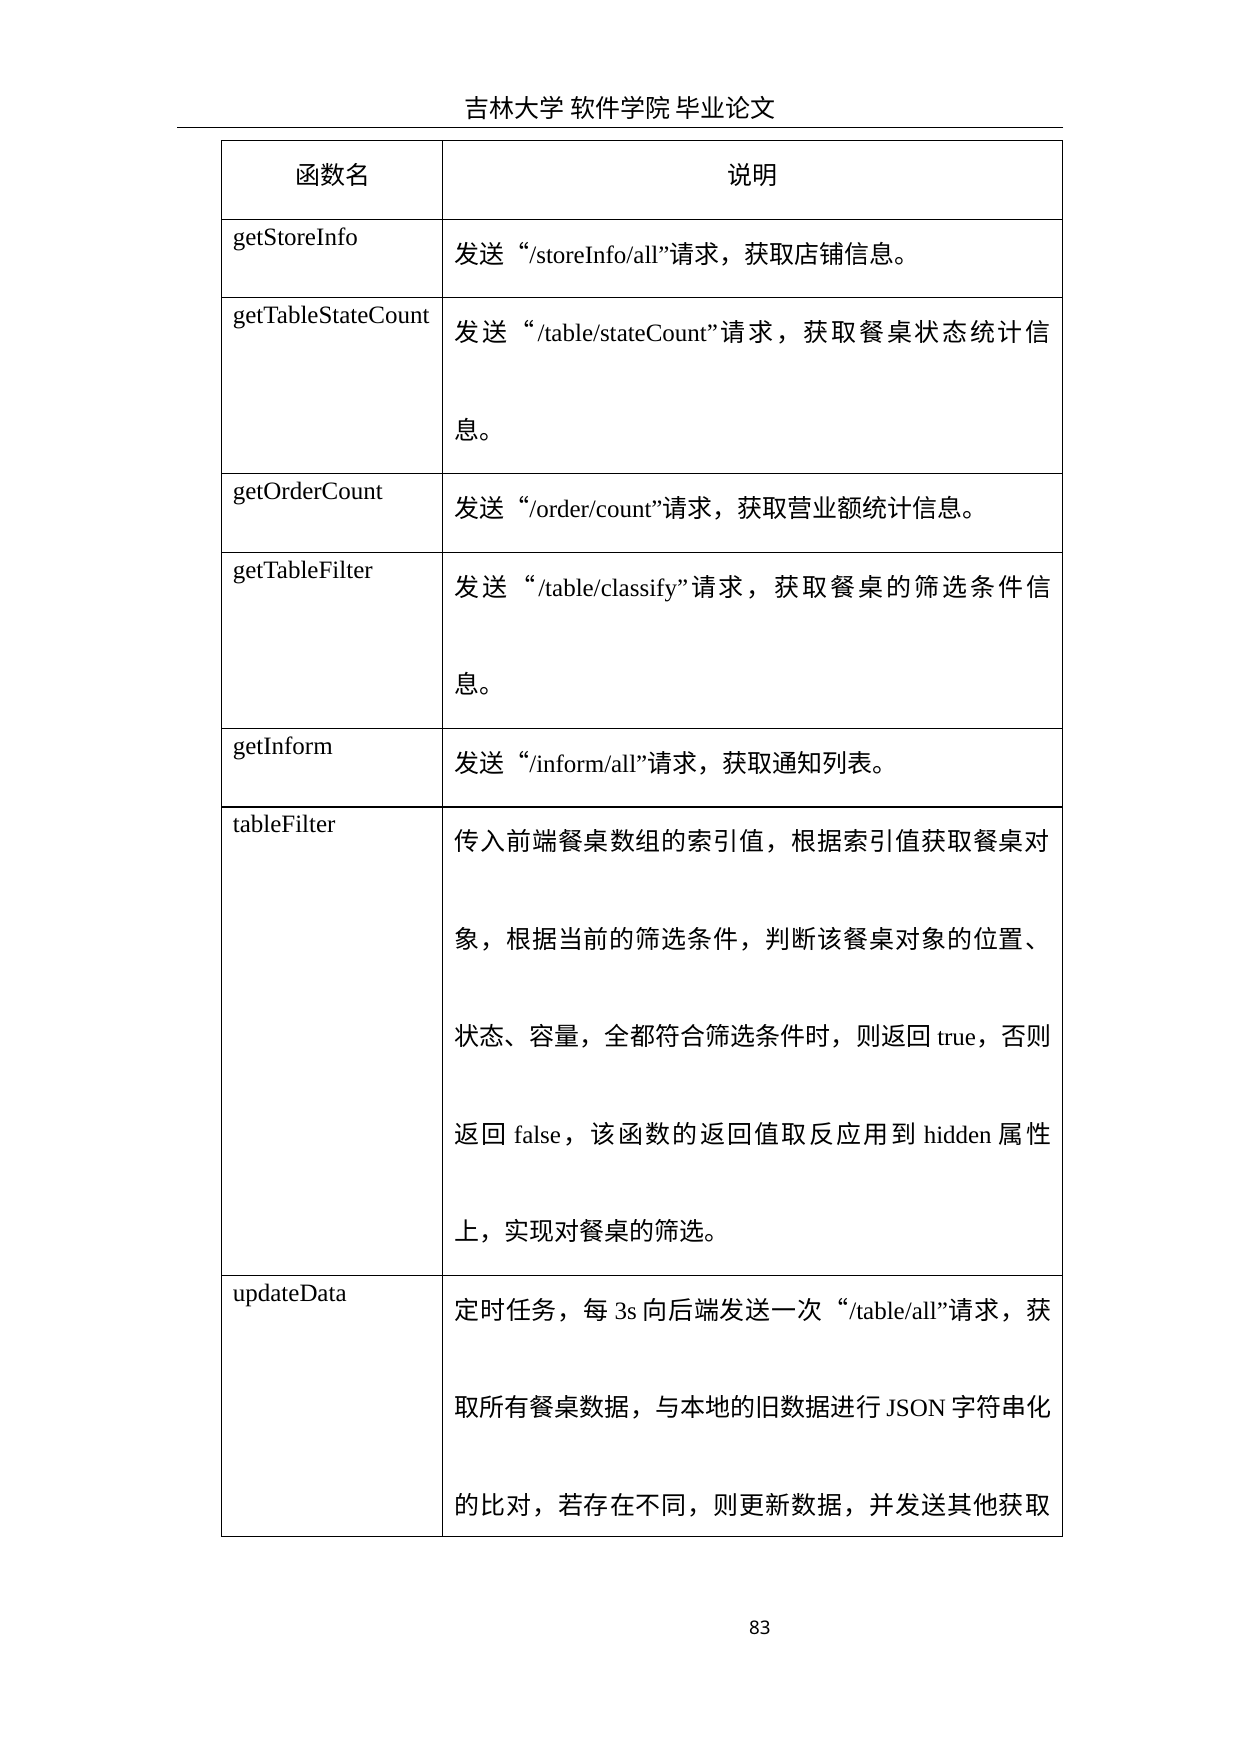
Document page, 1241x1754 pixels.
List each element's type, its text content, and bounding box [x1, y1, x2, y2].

table_cell getInform [222, 729, 442, 806]
table_cell getTableFilter [222, 553, 442, 728]
table_cell 发送“/table/classify”请求，获取餐桌的筛选条件信息。 [443, 553, 1062, 728]
table_cell getStoreInfo [222, 220, 442, 297]
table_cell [443, 1276, 1062, 1536]
table_cell getOrderCount [222, 474, 442, 552]
table_cell 发送“/storeInfo/all”请求，获取店铺信息。 [443, 220, 1062, 297]
table_cell 发送“/order/count”请求，获取营业额统计信息。 [443, 474, 1062, 552]
table_header 说明 [443, 141, 1062, 219]
table_cell 传入前端餐桌数组的索引值，根据索引值获取餐桌对象，根据当前的筛选条件，判断该餐桌对象的位置、状态、容量，全都符合筛选条件时，则返回true，否则返回false，该函数的返回值取反应用到hidden属性上，实现对餐桌的筛选。 [443, 808, 1062, 1275]
table_cell tableFilter [222, 808, 442, 1275]
table_cell updateData [222, 1276, 442, 1536]
table_cell 发送“/inform/all”请求，获取通知列表。 [443, 729, 1062, 806]
table_cell getTableStateCount [222, 298, 442, 473]
table_cell 发送“/table/stateCount”请求，获取餐桌状态统计信息。 [443, 298, 1062, 473]
table_header 函数名 [222, 141, 442, 219]
